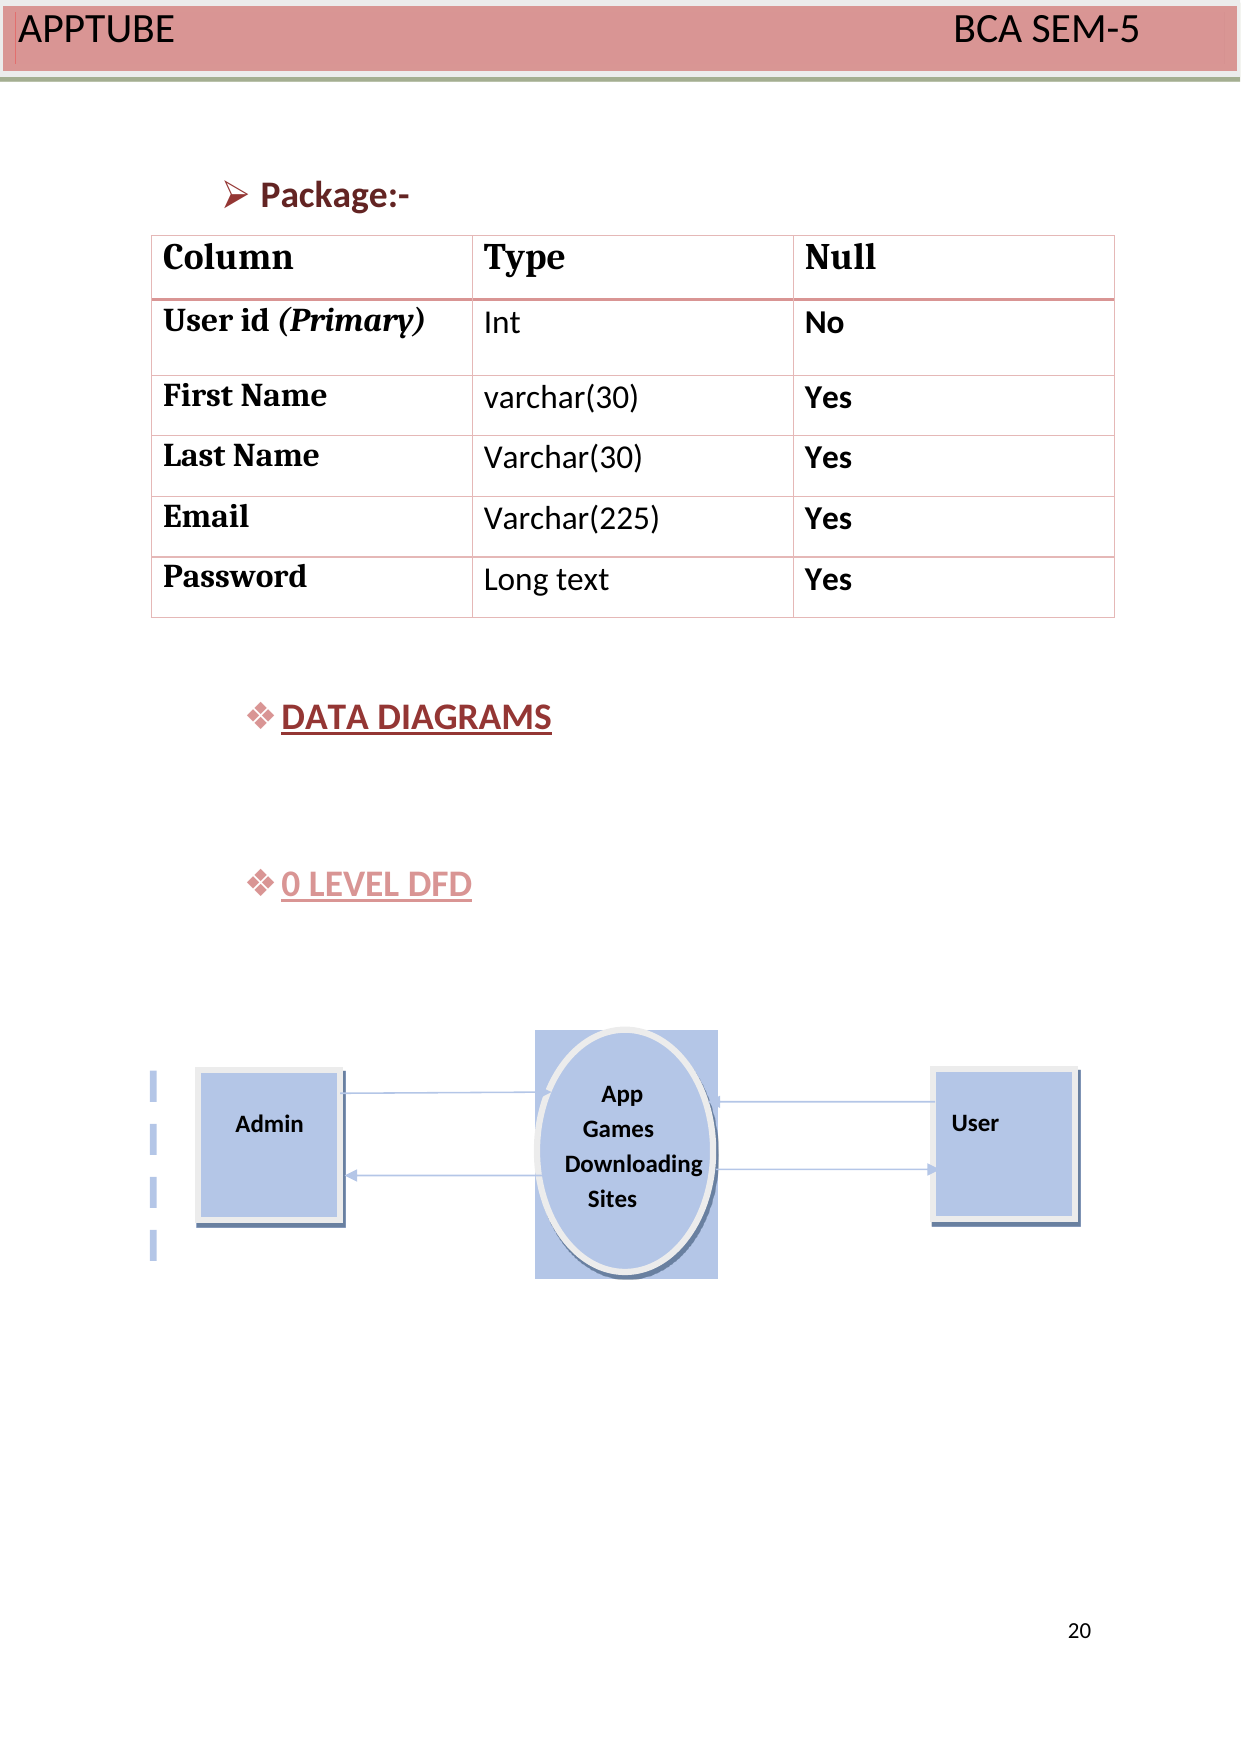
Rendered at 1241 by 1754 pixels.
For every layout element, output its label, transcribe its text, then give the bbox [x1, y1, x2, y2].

table_header Column [152, 236, 472, 298]
table_cell Int [473, 301, 793, 375]
table_cell User id (Primary) [152, 301, 472, 375]
table_cell Yes [794, 558, 1114, 617]
table_cell Last Name [152, 436, 472, 496]
table_cell varchar(30) [473, 376, 793, 435]
picture [650, 1030, 719, 1100]
table_cell Password [152, 558, 472, 617]
picture [3, 12, 1237, 64]
table_cell Varchar(30) [473, 436, 793, 496]
picture [931, 1069, 1081, 1227]
picture [936, 1079, 1072, 1209]
list 0 LEVEL DFD [244, 841, 1197, 918]
picture [196, 1095, 346, 1228]
picture [535, 1171, 719, 1280]
picture [535, 1093, 542, 1123]
picture [535, 1030, 600, 1091]
table_cell Long text [473, 558, 793, 617]
picture [710, 1104, 719, 1168]
picture [201, 1080, 338, 1210]
table_cell Yes [794, 497, 1114, 556]
picture [0, 77, 1241, 82]
table_cell Yes [794, 436, 1114, 496]
list DATA DIAGRAMS [244, 674, 1197, 751]
table_cell Yes [794, 376, 1114, 435]
table_header Type [473, 236, 793, 298]
subtitle ⮚ Package:- [150, 152, 409, 229]
picture [565, 1186, 685, 1226]
table_cell No [794, 301, 1114, 375]
table_header Null [794, 236, 1114, 298]
table_cell Email [152, 497, 472, 556]
picture [565, 1075, 685, 1151]
table_cell Varchar(225) [473, 497, 793, 556]
table_cell First Name [152, 376, 472, 435]
